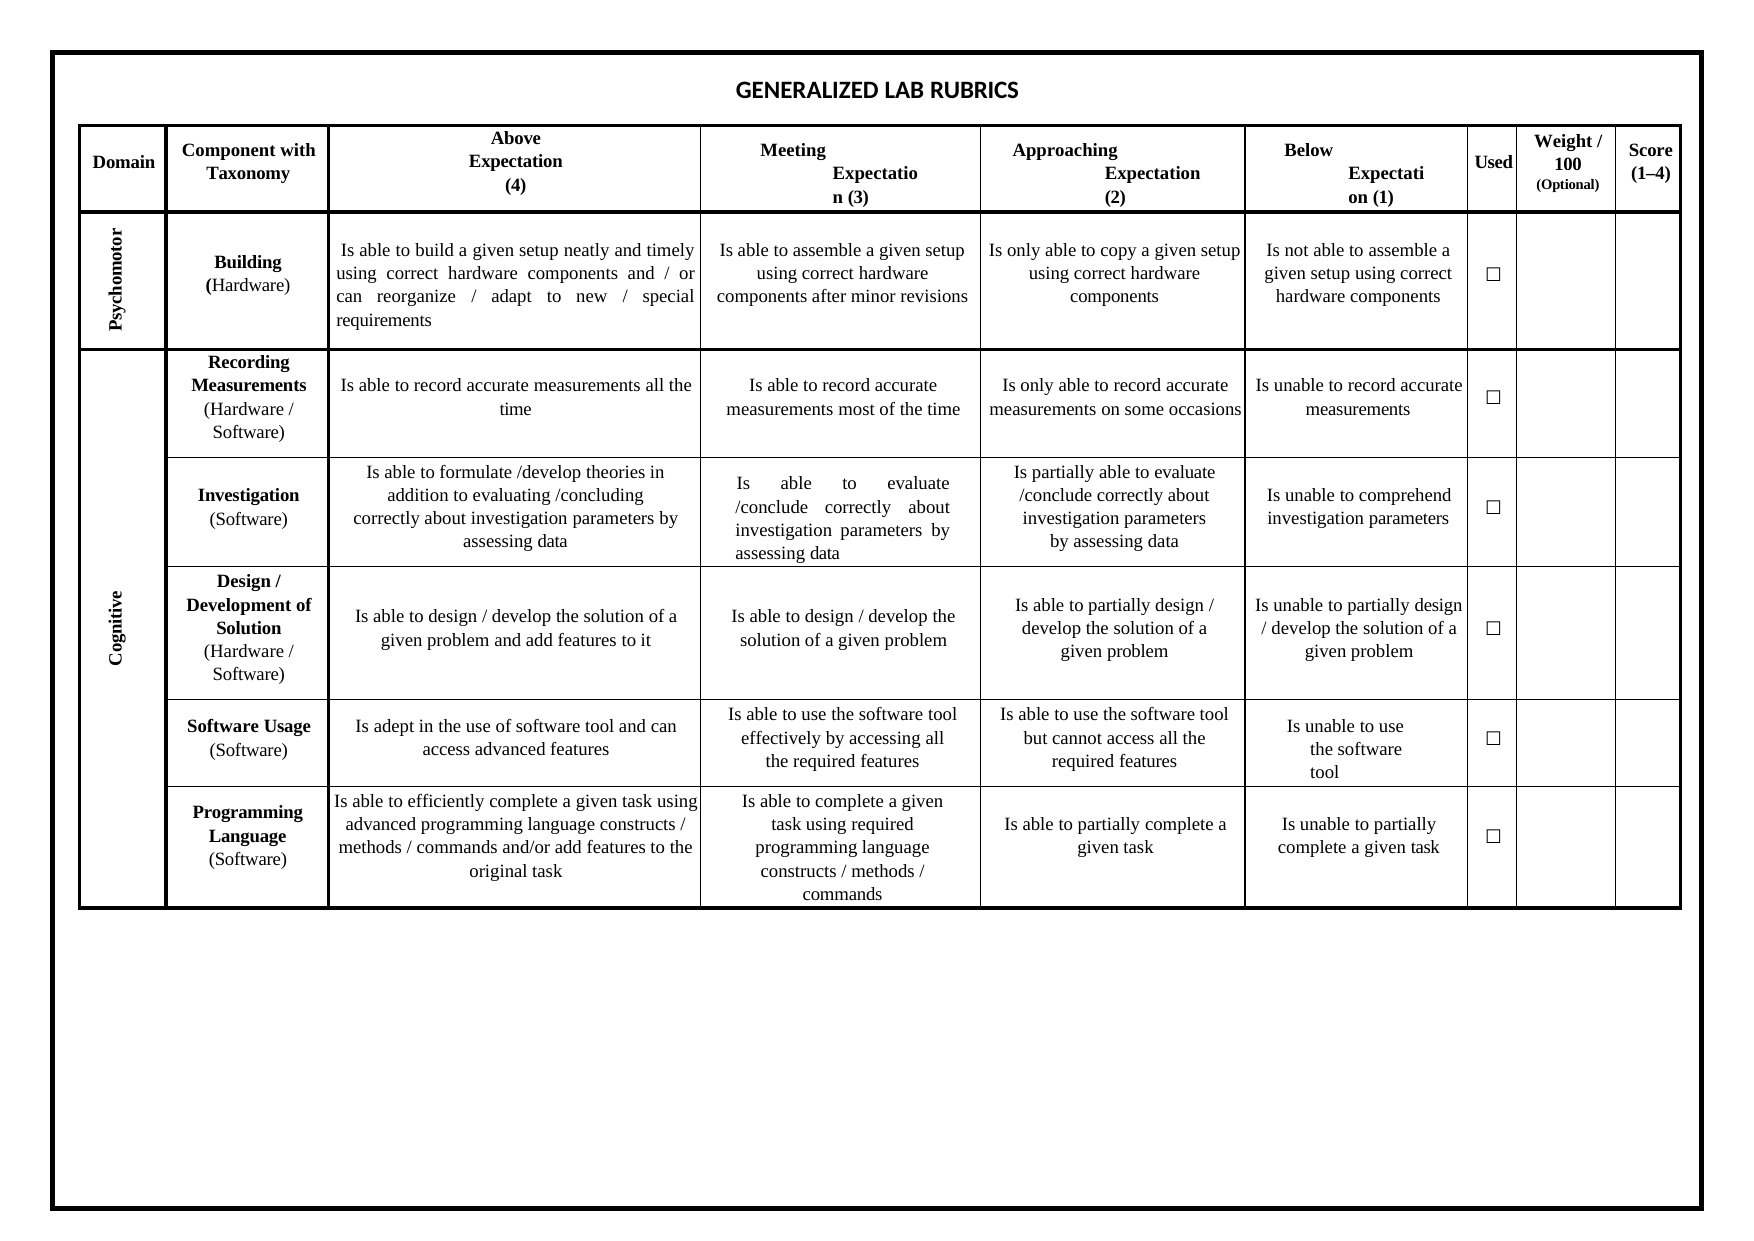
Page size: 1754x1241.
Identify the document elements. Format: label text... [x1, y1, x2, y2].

table_cell ☐ [1468, 351, 1516, 457]
table_cell Is able to evaluate /conclude correctly about investigation parameters by assessing data [701, 458, 980, 566]
table_cell [1616, 787, 1679, 906]
table_cell [1616, 567, 1679, 699]
table_header Above Expectation (4) [330, 127, 700, 210]
table_header Used [1468, 127, 1516, 210]
text GENERALIZED LAB RUBRICS [64, 74, 1690, 105]
table_cell ☐ [1468, 214, 1516, 348]
table_cell Investigation (Software) [168, 458, 327, 566]
table_header Below Expectation (1) [1246, 127, 1467, 210]
table_cell Software Usage (Software) [168, 700, 327, 786]
table_cell Is able to build a given setup neatly and timely using correct hardware components and / or can reorganize / adapt to new / special requirements [330, 214, 700, 348]
table_cell Is not able to assemble a given setup using correct hardware components [1246, 214, 1467, 348]
table_cell Is able to record accurate measurements all the time [330, 351, 700, 457]
table_cell ☐ [1468, 458, 1516, 566]
table_cell Is able to use the software tool effectively by accessing all the required features [701, 700, 980, 786]
table_cell Is able to efficiently complete a given task using advanced programming language constructs / methods / commands and/or add features to the original task [330, 787, 700, 906]
table_cell Programming Language (Software) [168, 787, 327, 906]
table_cell Is unable to record accurate measurements [1246, 351, 1467, 457]
table_header Component with Taxonomy [168, 127, 327, 210]
table_header Meeting Expectation (3) [701, 127, 980, 210]
table_cell [1616, 351, 1679, 457]
table_cell [1517, 567, 1615, 699]
table_cell Cognitive [81, 351, 164, 906]
table_cell Is able to assemble a given setup using correct hardware components after minor revisions [701, 214, 980, 348]
table_cell Is only able to record accurate measurements on some occasions [981, 351, 1244, 457]
table_cell [1616, 700, 1679, 786]
table_cell Design / Development of Solution (Hardware / Software) [168, 567, 327, 699]
table_cell Is unable to partially complete a given task [1246, 787, 1467, 906]
table_cell ☐ [1468, 700, 1516, 786]
table_cell Building (Hardware) [168, 214, 327, 348]
table_cell Recording Measurements (Hardware / Software) [168, 351, 327, 457]
table_cell Is able to partially design / develop the solution of a given problem [981, 567, 1244, 699]
table_cell [1517, 351, 1615, 457]
table_cell Is adept in the use of software tool and can access advanced features [330, 700, 700, 786]
table_cell [1616, 458, 1679, 566]
table_cell ☐ [1468, 567, 1516, 699]
table_cell Is able to design / develop the solution of a given problem and add features to it [330, 567, 700, 699]
table_cell Is unable to partially design / develop the solution of a given problem [1246, 567, 1467, 699]
table_cell Psychomotor [81, 214, 164, 348]
table_header Score (1–4) [1616, 127, 1679, 210]
table_header Weight / 100 (Optional) [1517, 127, 1615, 210]
table_cell Is unable to comprehend investigation parameters [1246, 458, 1467, 566]
table_cell Is only able to copy a given setup using correct hardware components [981, 214, 1244, 348]
table_cell [1616, 214, 1679, 348]
table_cell [1517, 214, 1615, 348]
table_cell Is able to complete a given task using required programming language constructs / methods / commands [701, 787, 980, 906]
table_cell Is able to partially complete a given task [981, 787, 1244, 906]
table_cell Is partially able to evaluate /conclude correctly about investigation parameters by assessing data [981, 458, 1244, 566]
table_cell [1517, 458, 1615, 566]
table_cell Is unable to use the software tool [1246, 700, 1467, 786]
table_cell Is able to use the software tool but cannot access all the required features [981, 700, 1244, 786]
table_header Approaching Expectation (2) [981, 127, 1244, 210]
table_cell [1517, 787, 1615, 906]
table_cell [1517, 700, 1615, 786]
table_cell ☐ [1468, 787, 1516, 906]
table_header Domain [81, 127, 164, 210]
table_cell Is able to record accurate measurements most of the time [701, 351, 980, 457]
table_cell Is able to formulate /develop theories in addition to evaluating /concluding correctly about investigation parameters by assessing data [330, 458, 700, 566]
table_cell Is able to design / develop the solution of a given problem [701, 567, 980, 699]
